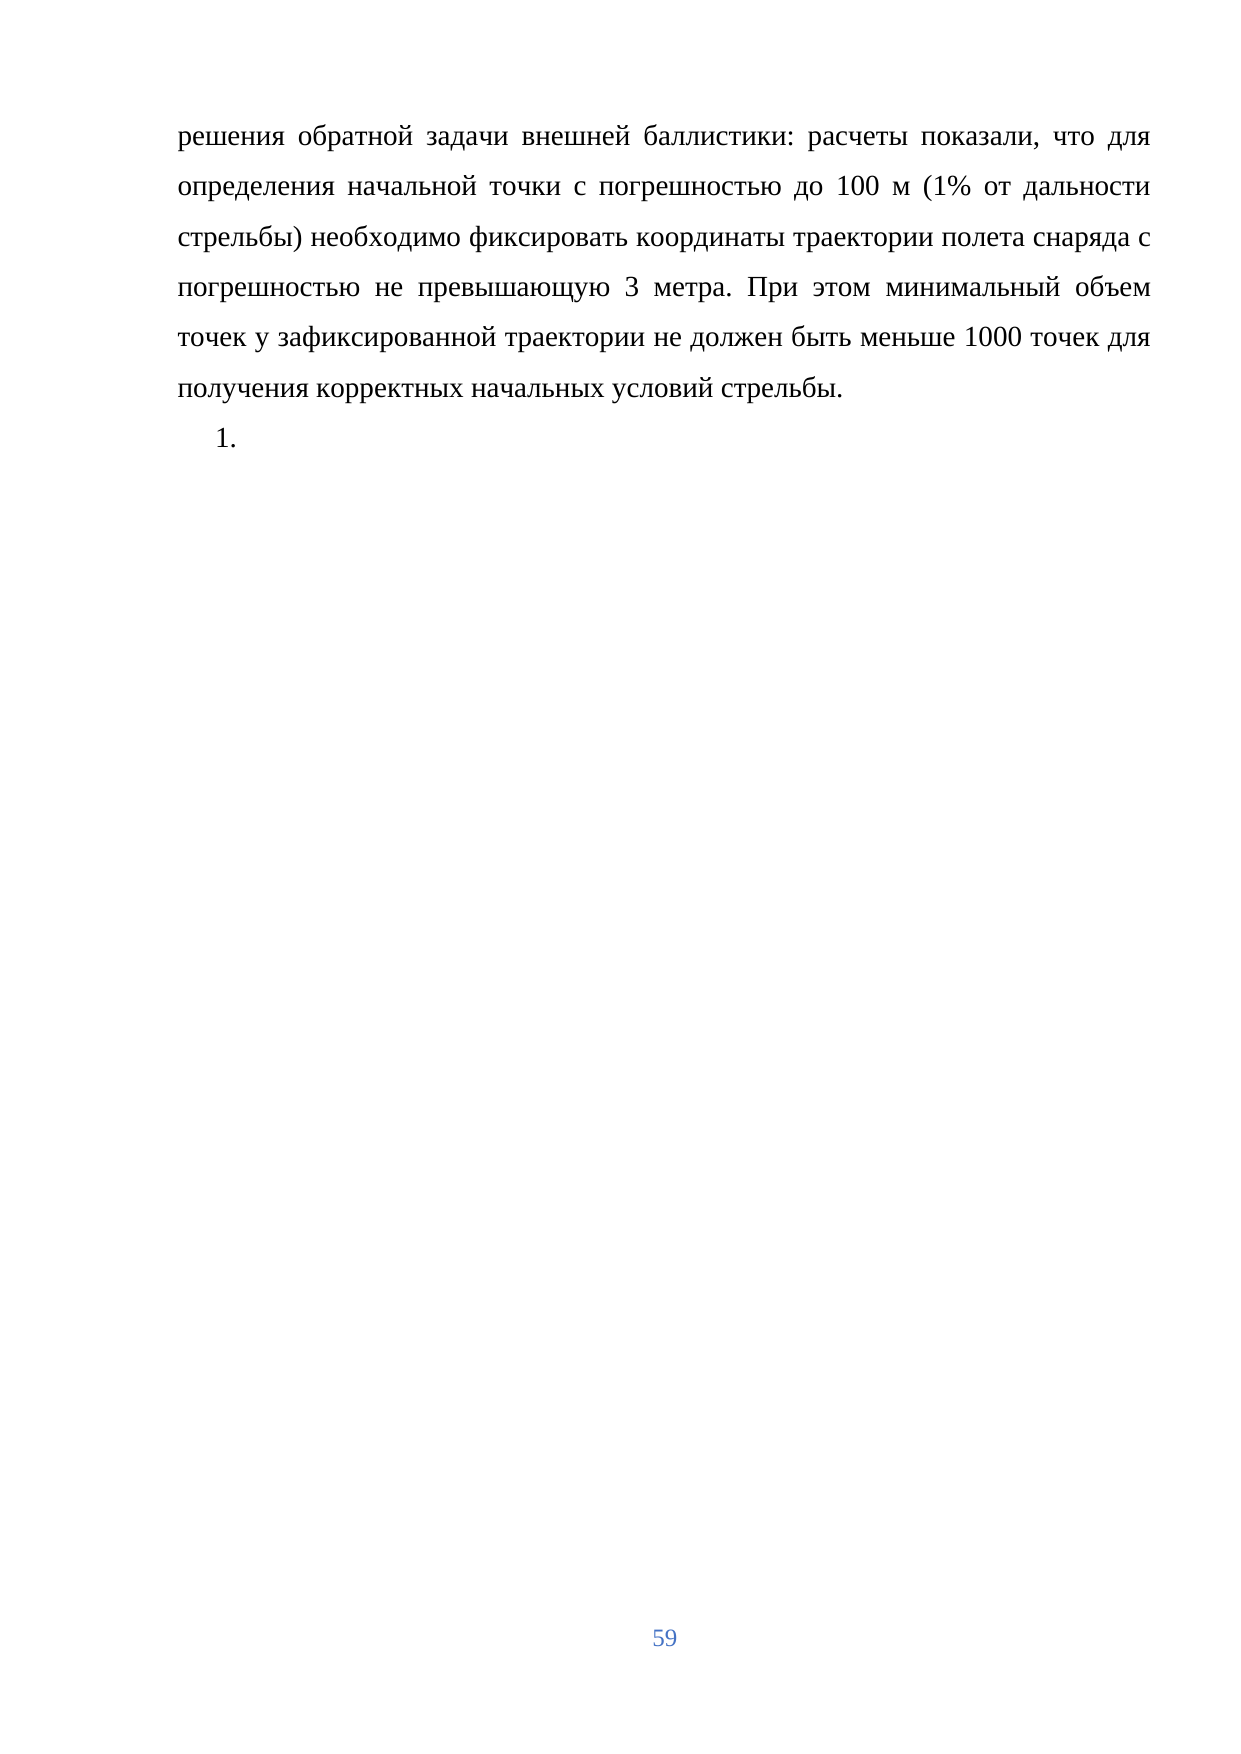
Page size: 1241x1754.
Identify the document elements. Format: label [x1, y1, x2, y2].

text [177, 118, 1152, 403]
